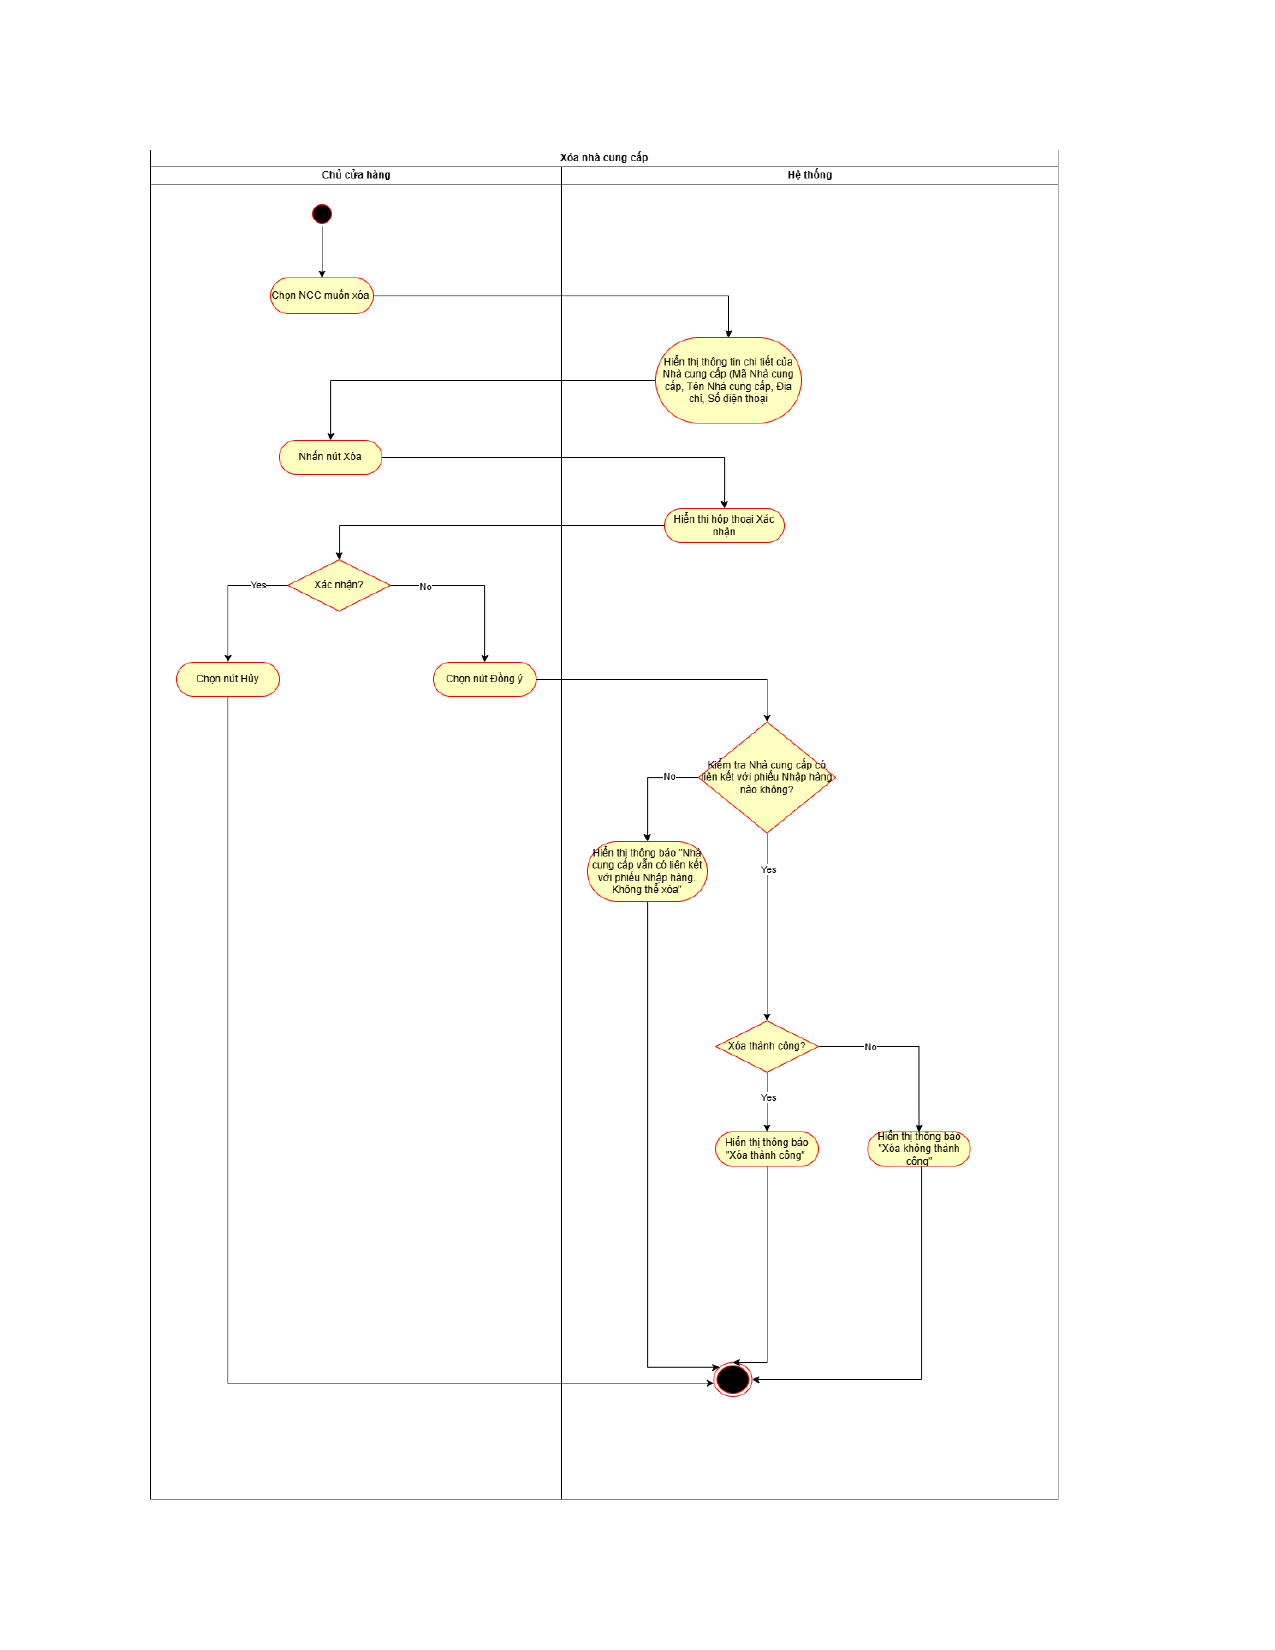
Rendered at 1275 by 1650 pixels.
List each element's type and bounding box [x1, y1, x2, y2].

picture [150, 150, 1059, 1500]
